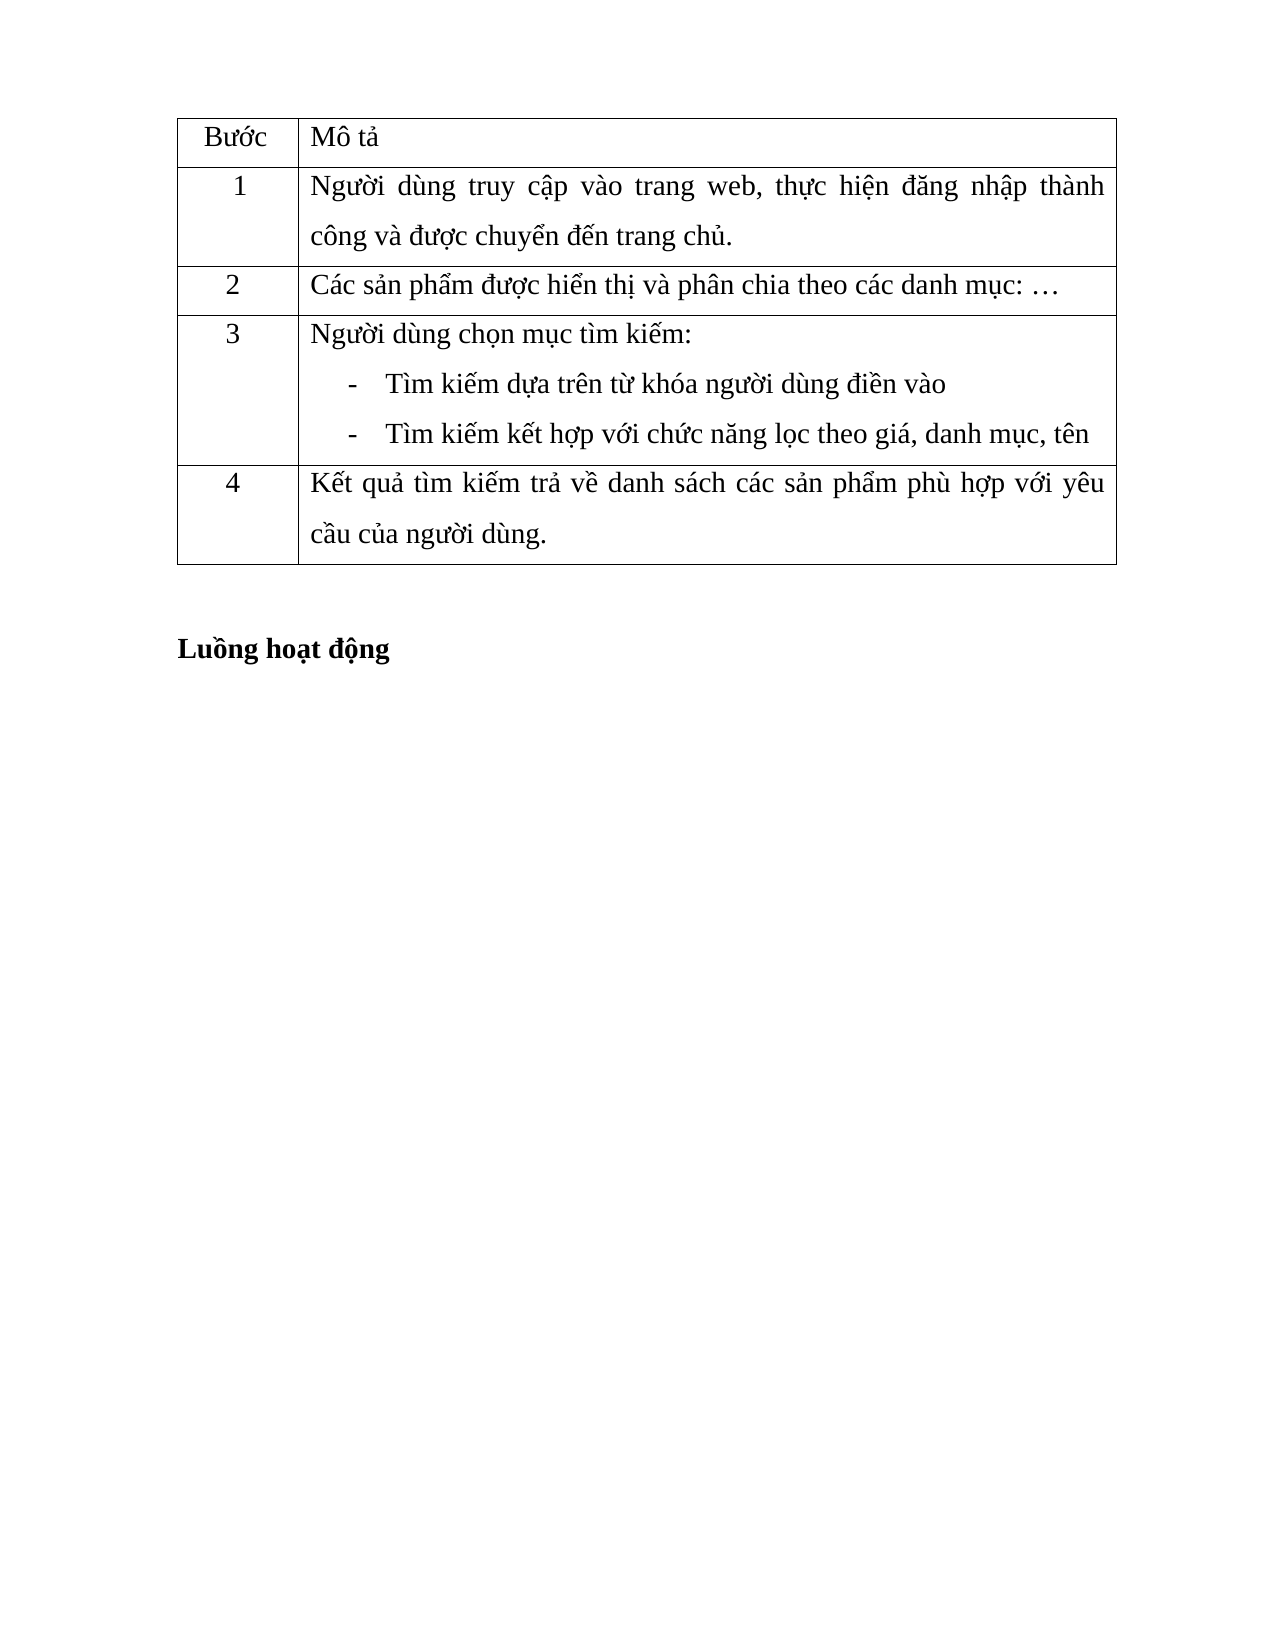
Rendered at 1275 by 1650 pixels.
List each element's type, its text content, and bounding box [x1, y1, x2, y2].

table_header Mô tả [299, 119, 1116, 167]
table_header Bước [178, 119, 298, 167]
table_cell 2 [178, 267, 298, 315]
table_cell Kết quả tìm kiếm trả về danh sách các sản phẩm phù hợp với yêu cầu của người dùng. [299, 466, 1116, 564]
table_cell 4 [178, 466, 298, 564]
table_cell 1 [178, 168, 298, 266]
text Luồng hoạt động [177, 632, 1157, 665]
table_cell Người dùng chọn mục tìm kiếm: Tìm kiếm dựa trên từ khóa người dùng điền vào Tìm kiếm kết hợp với chức năng lọc theo giá, danh mục, tên [299, 316, 1116, 464]
table_cell Các sản phẩm được hiển thị và phân chia theo các danh mục: … [299, 267, 1116, 315]
table_cell 3 [178, 316, 298, 464]
table_cell Người dùng truy cập vào trang web, thực hiện đăng nhập thành công và được chuyển đến trang chủ. [299, 168, 1116, 266]
